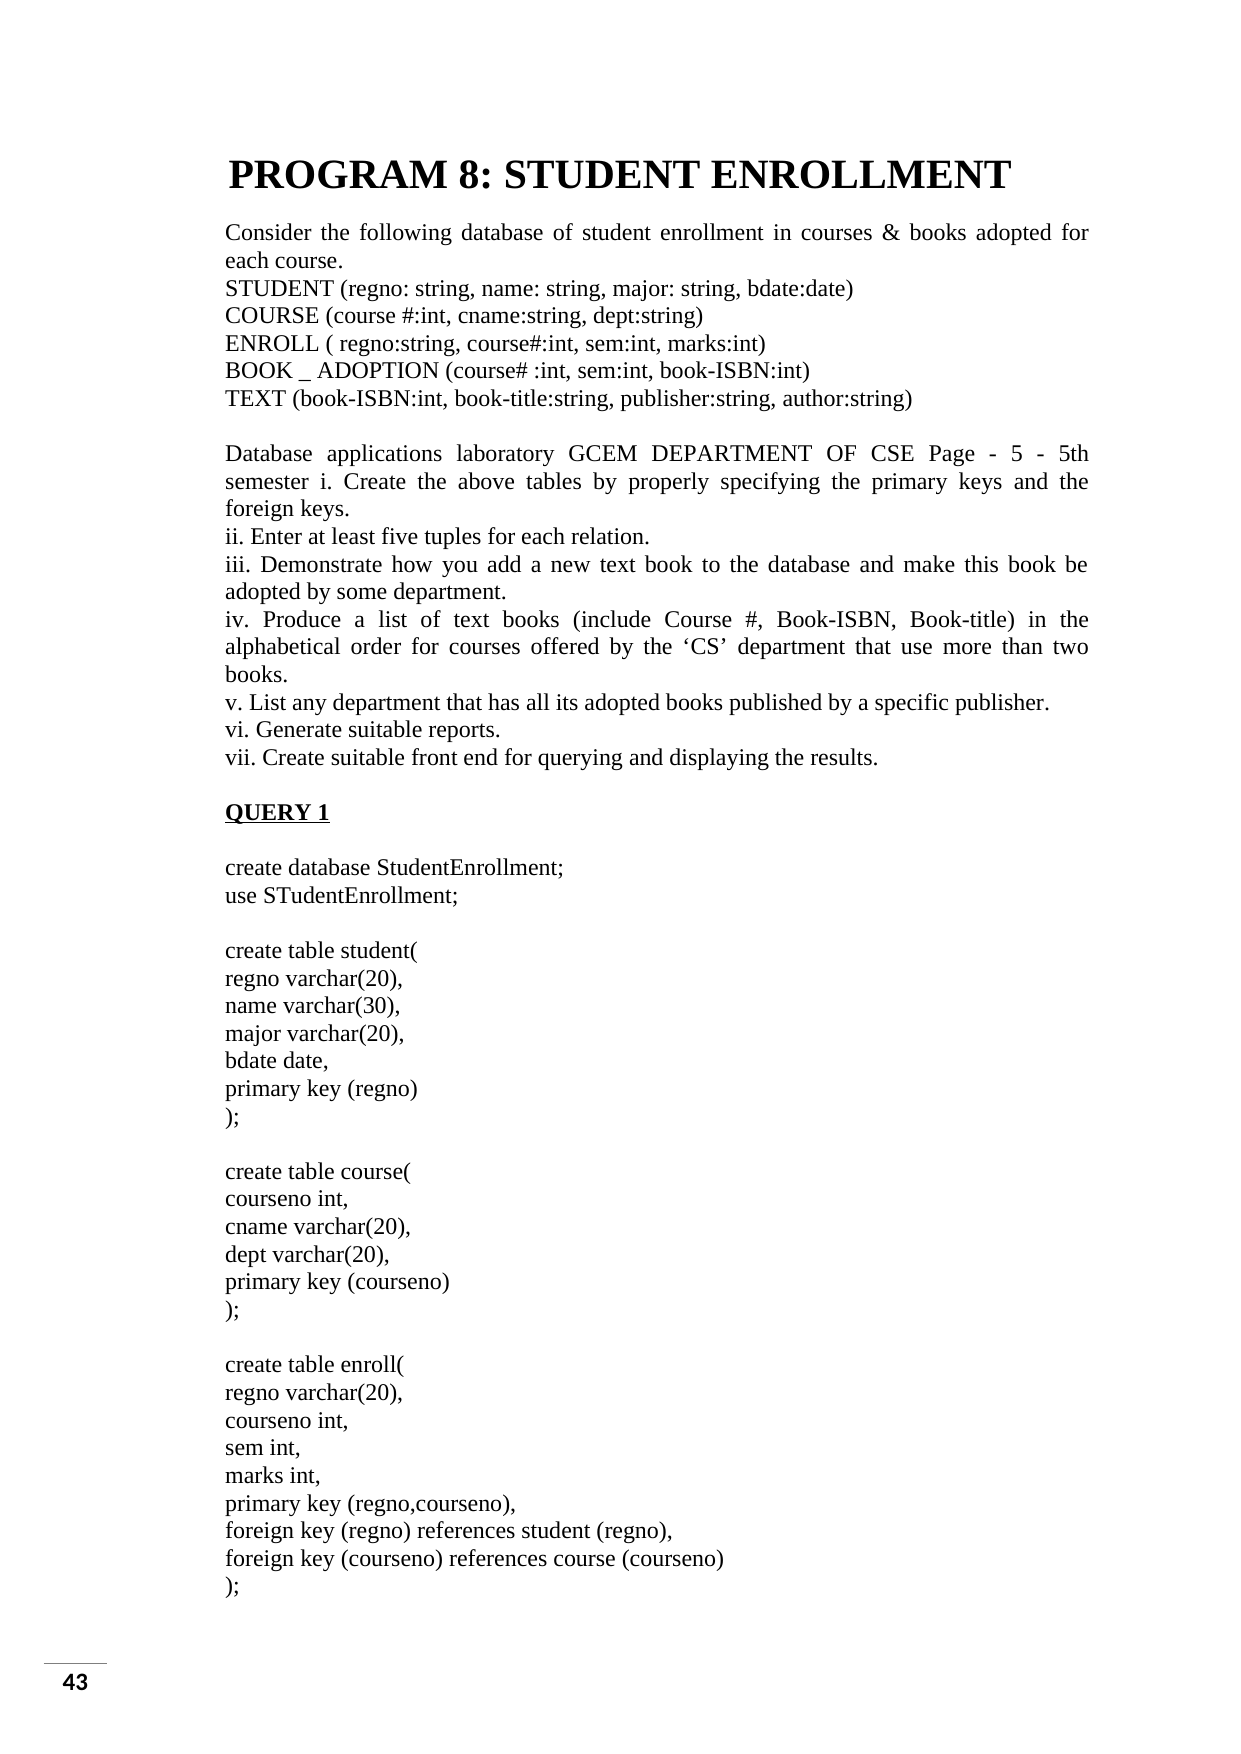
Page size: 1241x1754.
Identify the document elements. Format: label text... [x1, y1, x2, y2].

text create table course( [225, 1157, 1090, 1184]
text iii. Demonstrate how you add a new text book to the database and make this book be adopted by some department. [225, 549, 1090, 605]
text regno varchar(20), [225, 1378, 1090, 1406]
text QUERY 1 [225, 798, 1090, 826]
text Consider the following database of student enrollment in courses & books adopted for each course. [225, 218, 1090, 273]
text create table enroll( [225, 1351, 1090, 1378]
text use STudentEnrollment; [225, 881, 1090, 908]
text ); [225, 1571, 1090, 1599]
text bdate date, [225, 1046, 1090, 1074]
text BOOK _ ADOPTION (course# :int, sem:int, book-ISBN:int) [225, 356, 1090, 384]
text name varchar(30), [225, 991, 1090, 1019]
text courseno int, [225, 1406, 1090, 1433]
text vii. Create suitable front end for querying and displaying the results. [225, 743, 1090, 770]
text cname varchar(20), [225, 1212, 1090, 1240]
text ENROLL ( regno:string, course#:int, sem:int, marks:int) [225, 329, 1090, 356]
text create table student( [225, 936, 1090, 964]
text regno varchar(20), [225, 964, 1090, 991]
text foreign key (courseno) references course (courseno) [225, 1544, 1090, 1571]
text marks int, [225, 1461, 1090, 1488]
text ); [225, 1295, 1090, 1322]
text TEXT (book-ISBN:int, book-title:string, publisher:string, author:string) [225, 384, 1090, 412]
text primary key (courseno) [225, 1267, 1090, 1295]
text Database applications laboratory GCEM DEPARTMENT OF CSE Page - 5 - 5th semester i. Create the above tables by properly specifying the primary keys and the foreign keys. [225, 439, 1090, 522]
text courseno int, [225, 1184, 1090, 1212]
text iv. Produce a list of text books (include Course #, Book-ISBN, Book-title) in the alphabetical order for courses offered by the ‘CS’ department that use more than two books. [225, 605, 1090, 688]
text ); [225, 1102, 1090, 1129]
text PROGRAM 8: STUDENT ENROLLMENT [150, 150, 1090, 198]
text ii. Enter at least five tuples for each relation. [225, 522, 1090, 549]
text create database StudentEnrollment; [225, 853, 1090, 881]
text vi. Generate suitable reports. [225, 715, 1090, 743]
text primary key (regno) [225, 1074, 1090, 1102]
text dept varchar(20), [225, 1240, 1090, 1267]
text major varchar(20), [225, 1019, 1090, 1046]
text primary key (regno,courseno), [225, 1488, 1090, 1516]
text STUDENT (regno: string, name: string, major: string, bdate:date) [225, 273, 1090, 301]
text foreign key (regno) references student (regno), [225, 1516, 1090, 1544]
text sem int, [225, 1433, 1090, 1461]
text v. List any department that has all its adopted books published by a specific publisher. [225, 688, 1090, 715]
text COURSE (course #:int, cname:string, dept:string) [225, 301, 1090, 329]
